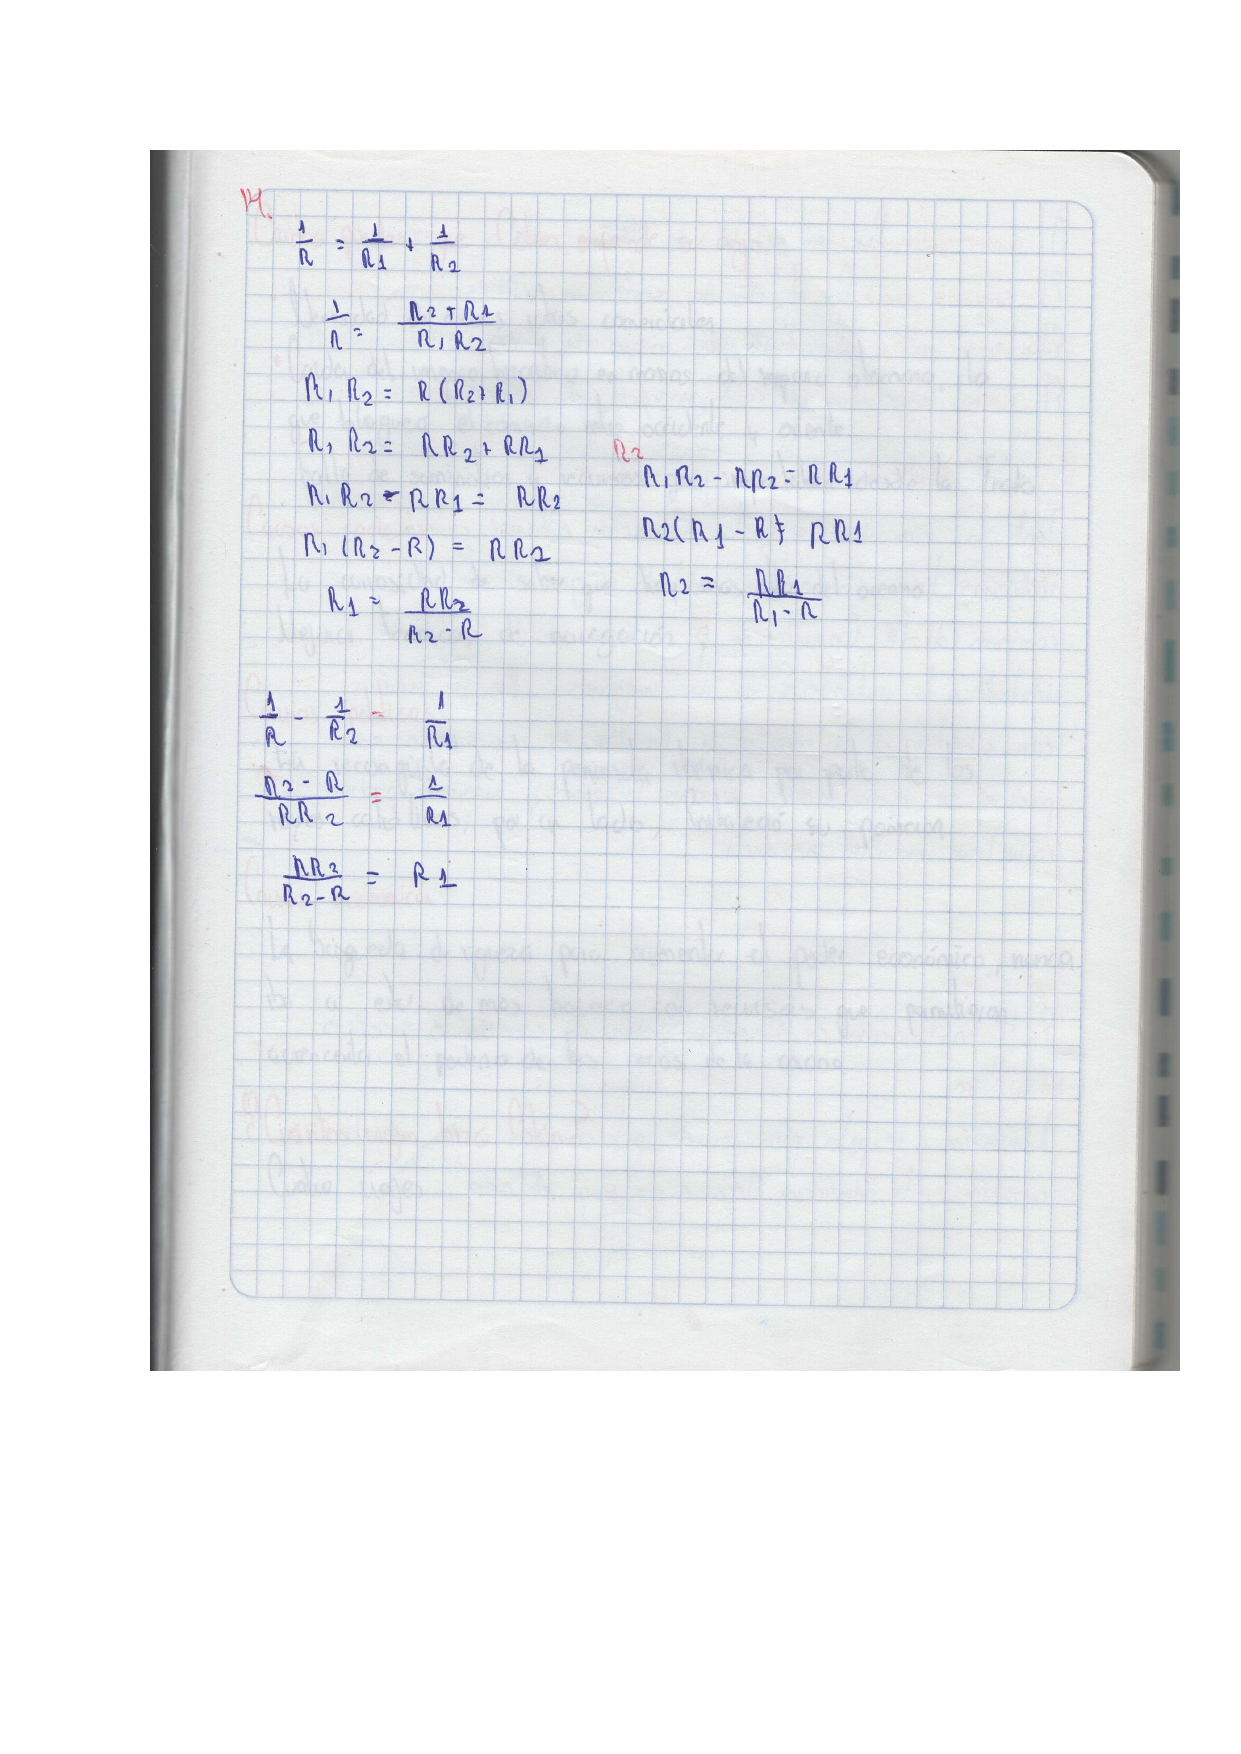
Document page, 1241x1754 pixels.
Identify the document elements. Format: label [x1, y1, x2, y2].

picture [150, 150, 1180, 1371]
